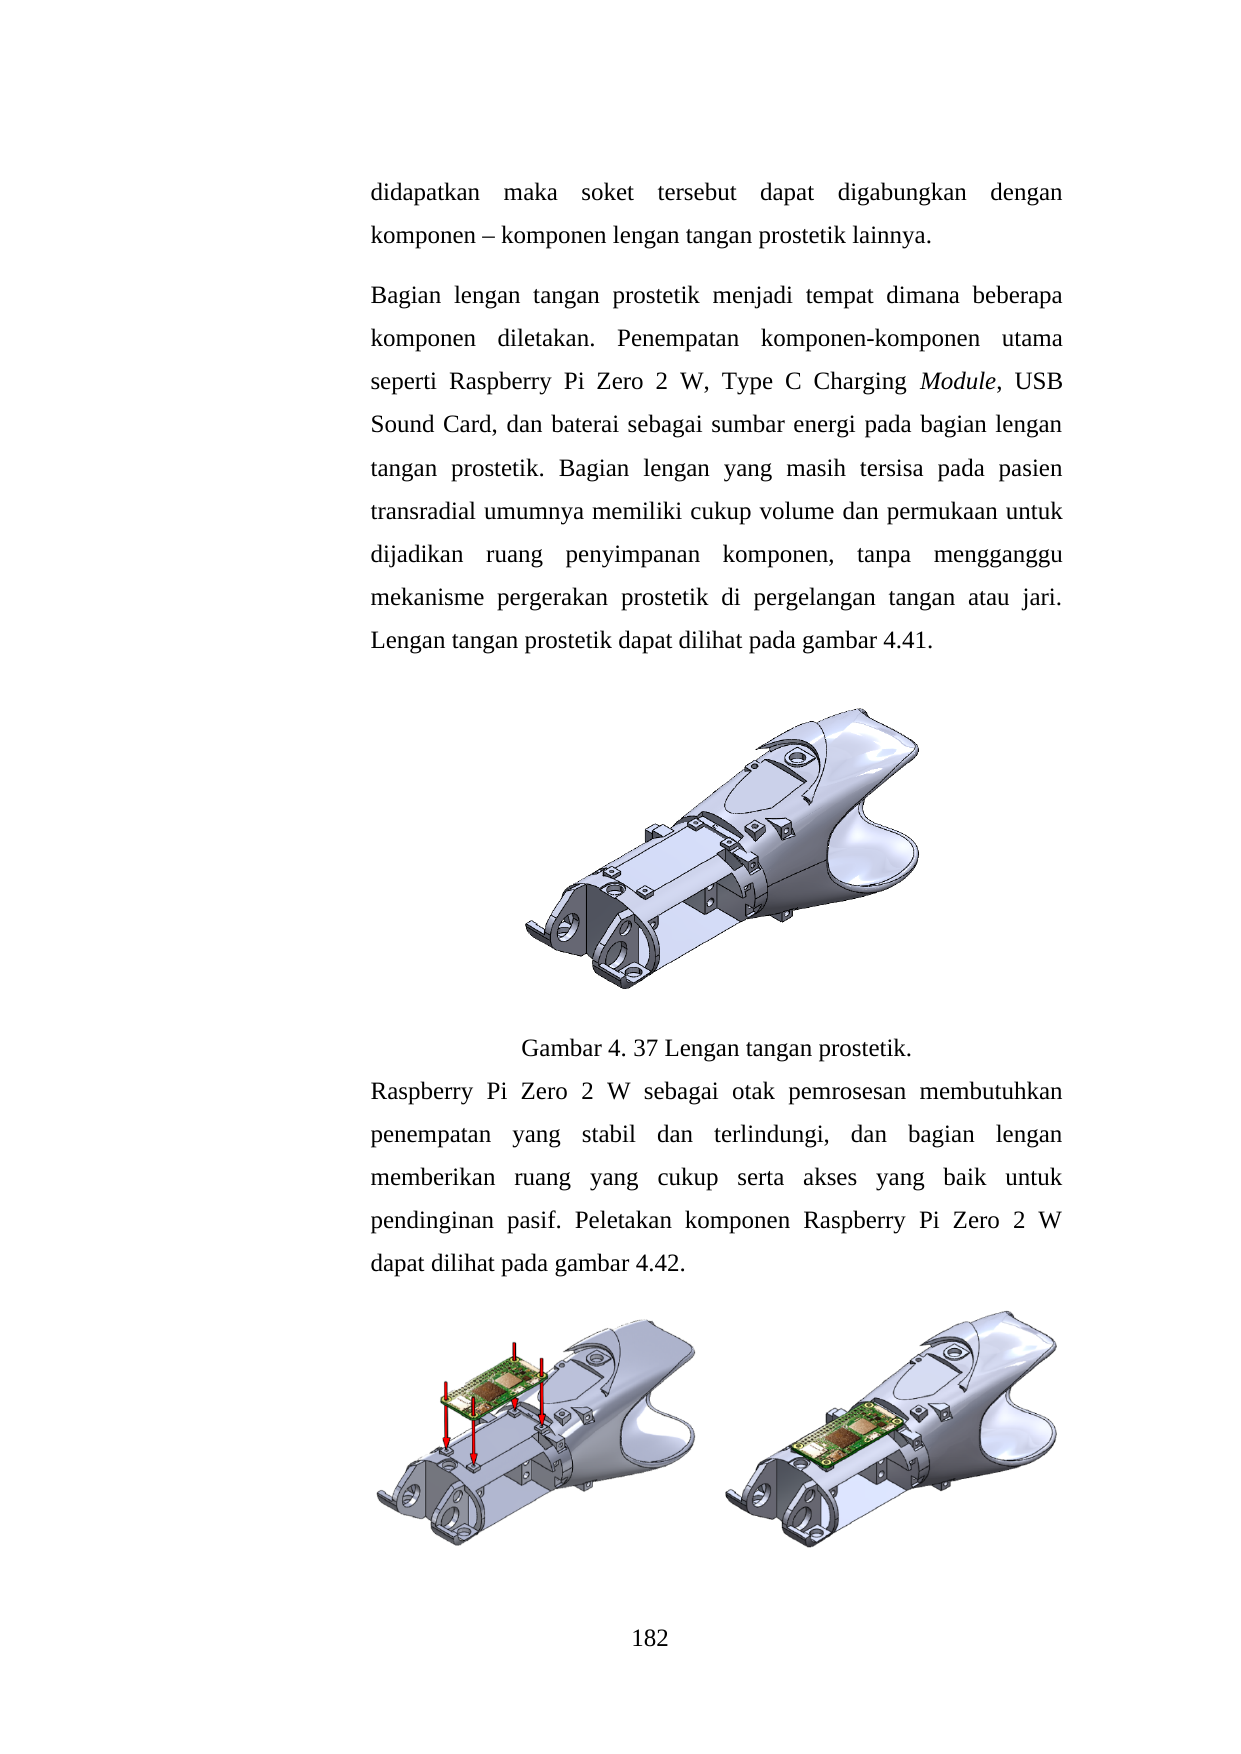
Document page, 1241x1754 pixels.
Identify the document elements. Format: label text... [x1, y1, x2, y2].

picture [370, 1308, 1060, 1550]
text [370, 177, 1063, 249]
text Raspberry Pi Zero 2 W sebagai otak pemrosesan membutuhkan penempatan yang stabil dan terlindungi, dan bagian lengan memberikan ruang yang cukup serta akses yang baik untuk pendinginan pasif. Peletakan komponen Raspberry Pi Zero 2 W dapat dilihat pada gambar 4.42. [370, 1076, 1063, 1277]
picture [496, 685, 938, 1002]
text Bagian lengan tangan prostetik menjadi tempat dimana beberapa komponen diletakan. Penempatan komponen-komponen utama seperti Raspberry Pi Zero 2 W, Type C Charging Module, USB Sound Card, dan baterai sebagai sumbar energi pada bagian lengan tangan prostetik. Bagian lengan yang masih tersisa pada pasien transradial umumnya memiliki cukup volume dan permukaan untuk dijadikan ruang penyimpanan komponen, tanpa mengganggu mekanisme pergerakan prostetik di pergelangan tangan atau jari. Lengan tangan prostetik dapat dilihat pada gambar 4.41. [370, 280, 1063, 654]
